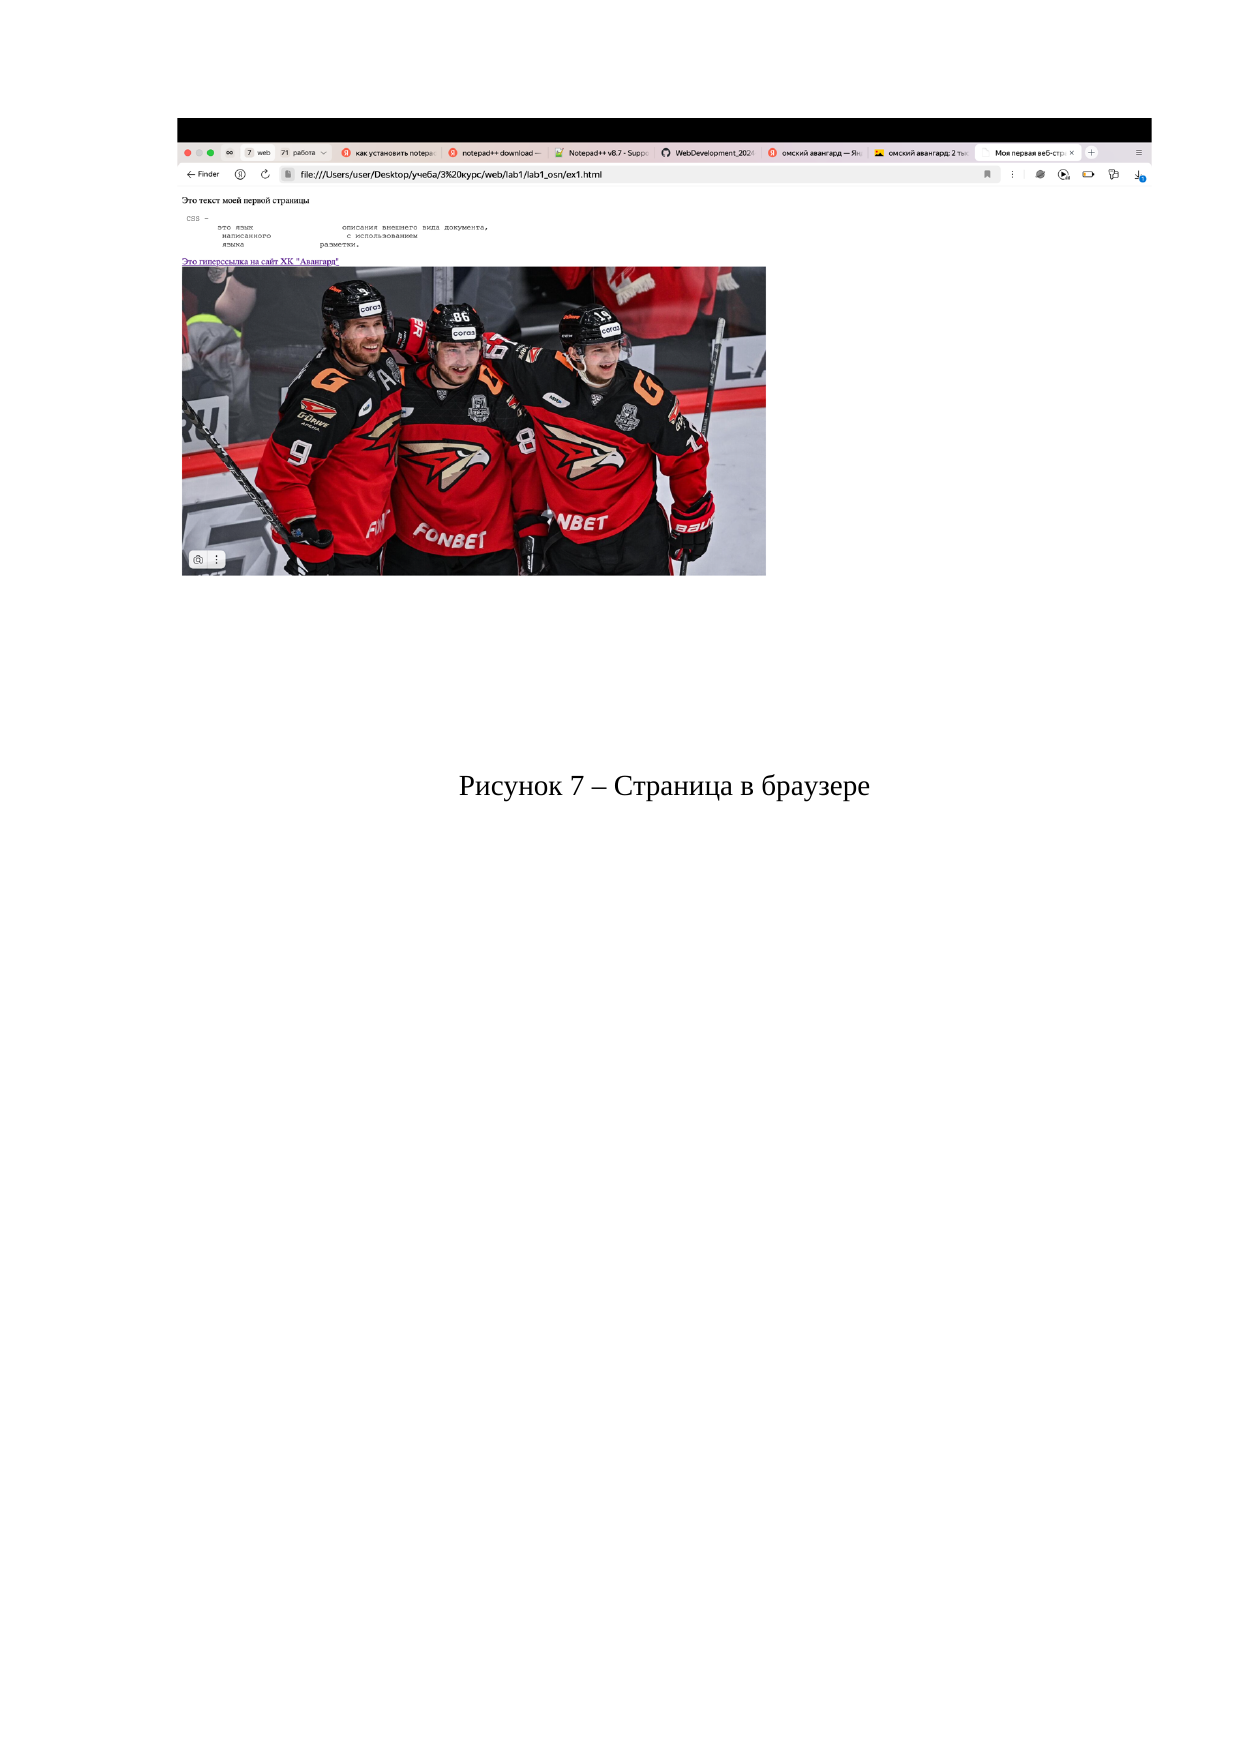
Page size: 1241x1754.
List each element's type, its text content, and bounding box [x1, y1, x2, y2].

text Рисунок 7 – Cтраница в браузере [177, 768, 1152, 802]
picture [177, 118, 1152, 752]
